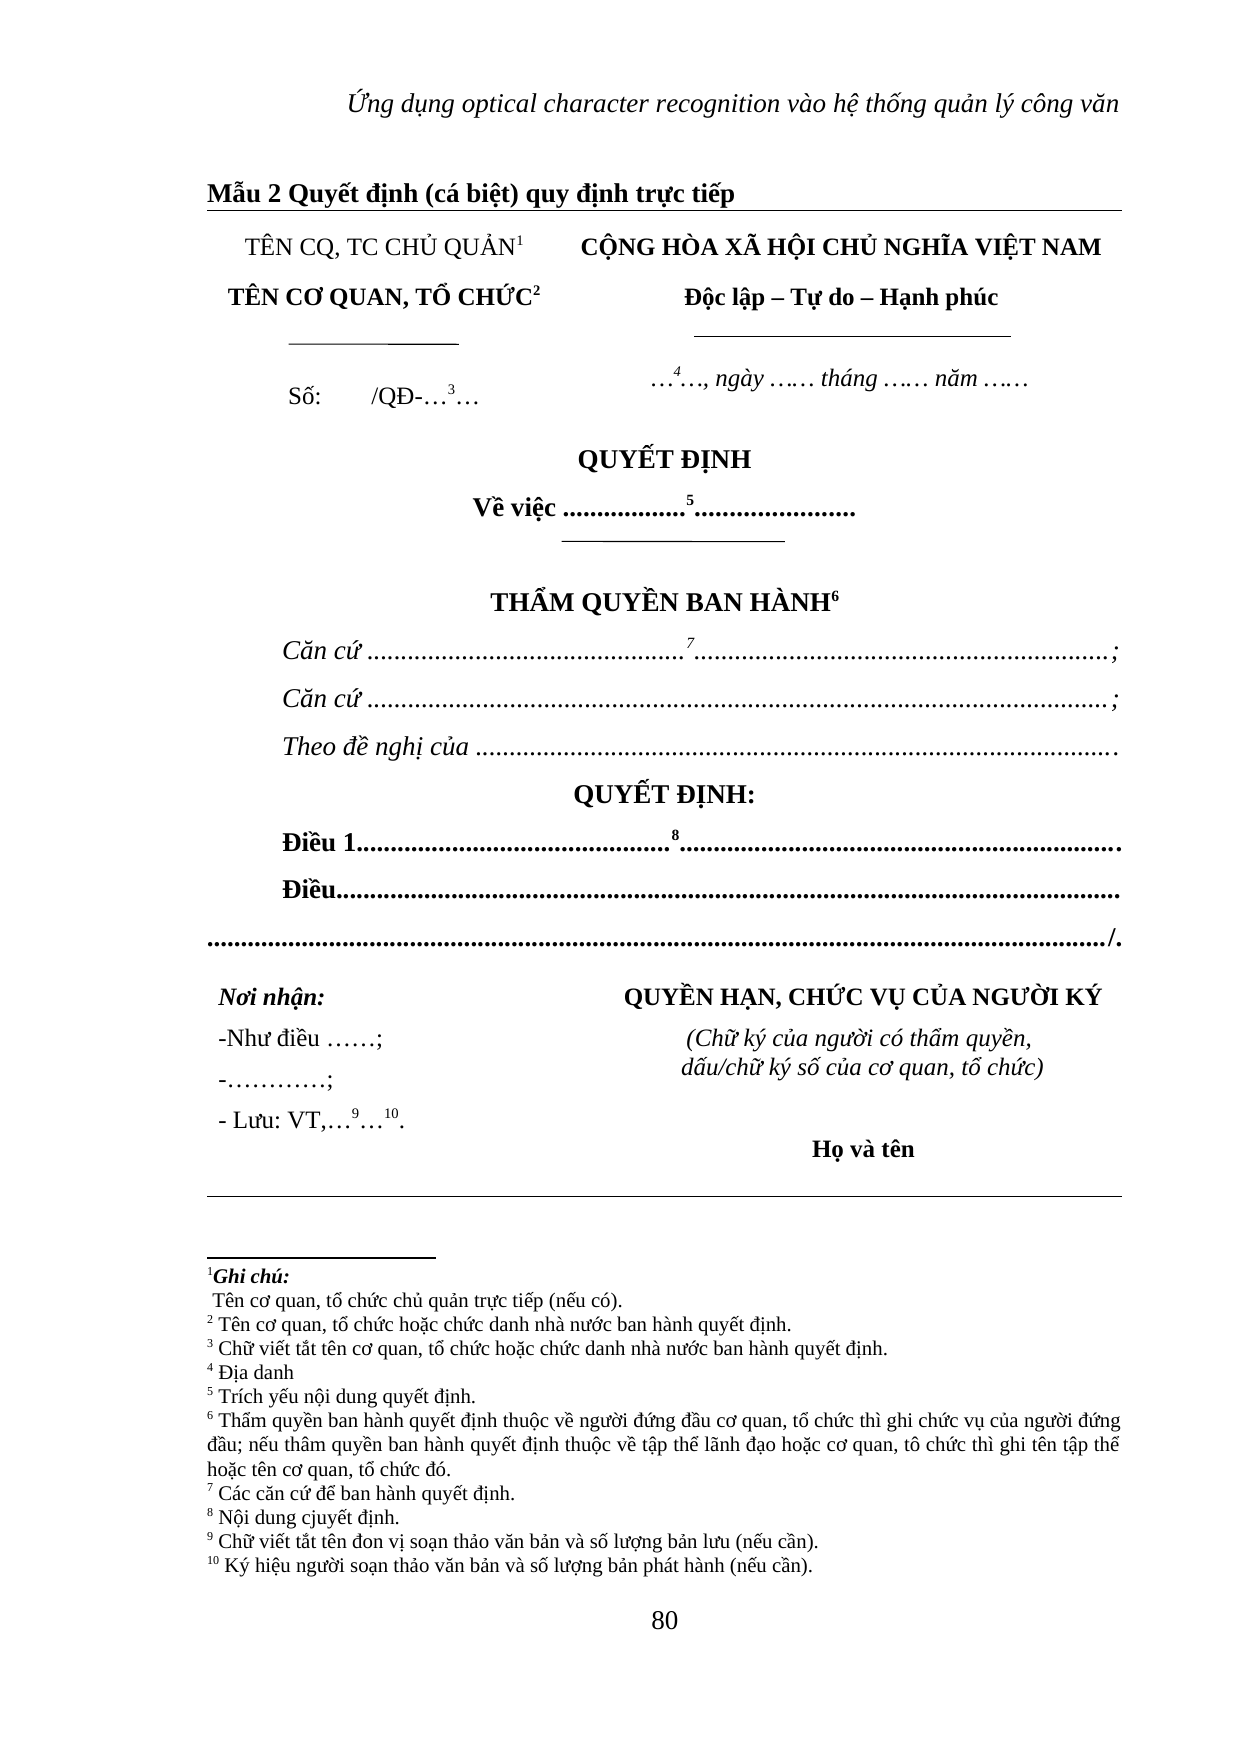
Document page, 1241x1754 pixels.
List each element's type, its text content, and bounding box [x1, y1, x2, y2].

table_header TÊN CQ, TC CHỦ QUẢN TÊN CƠ QUAN, TỔ CHỨC Số: /QĐ-…… [207, 232, 561, 431]
text Mẫu Quyết định (cá biệt) quy định trực tiếp [207, 177, 1122, 210]
text QUYẾT ĐỊNH [207, 443, 1122, 474]
table_header Nơi nhận: -Như điều ……; -…………; - Lưu: VT,……. [207, 969, 605, 1163]
text Theo đề nghị của . [207, 730, 1122, 761]
text QUYẾT ĐỊNH: [207, 778, 1122, 809]
text Về việc [207, 491, 1122, 522]
text /. [207, 921, 1122, 952]
text Căn cứ ; [207, 682, 1122, 713]
text Căn cứ ; [207, 634, 1122, 666]
text Điều [207, 873, 1122, 904]
table_header QUYỀN HẠN, CHỨC VỤ CỦA NGƯỜI KÝ (Chữ ký của người có thẩm quyền, dấu/chữ ký số của cơ quan, tổ chức) Họ và tên [605, 969, 1121, 1163]
text Điều 1 . [207, 826, 1122, 857]
text THẨM QUYỀN BAN HÀNH [207, 587, 1122, 618]
table_header CỘNG HÒA XÃ HỘI CHỦ NGHĨA VIỆT NAM Độc lập – Tự do – Hạnh phúc ……, ngày …… tháng …… năm …… [561, 232, 1121, 431]
